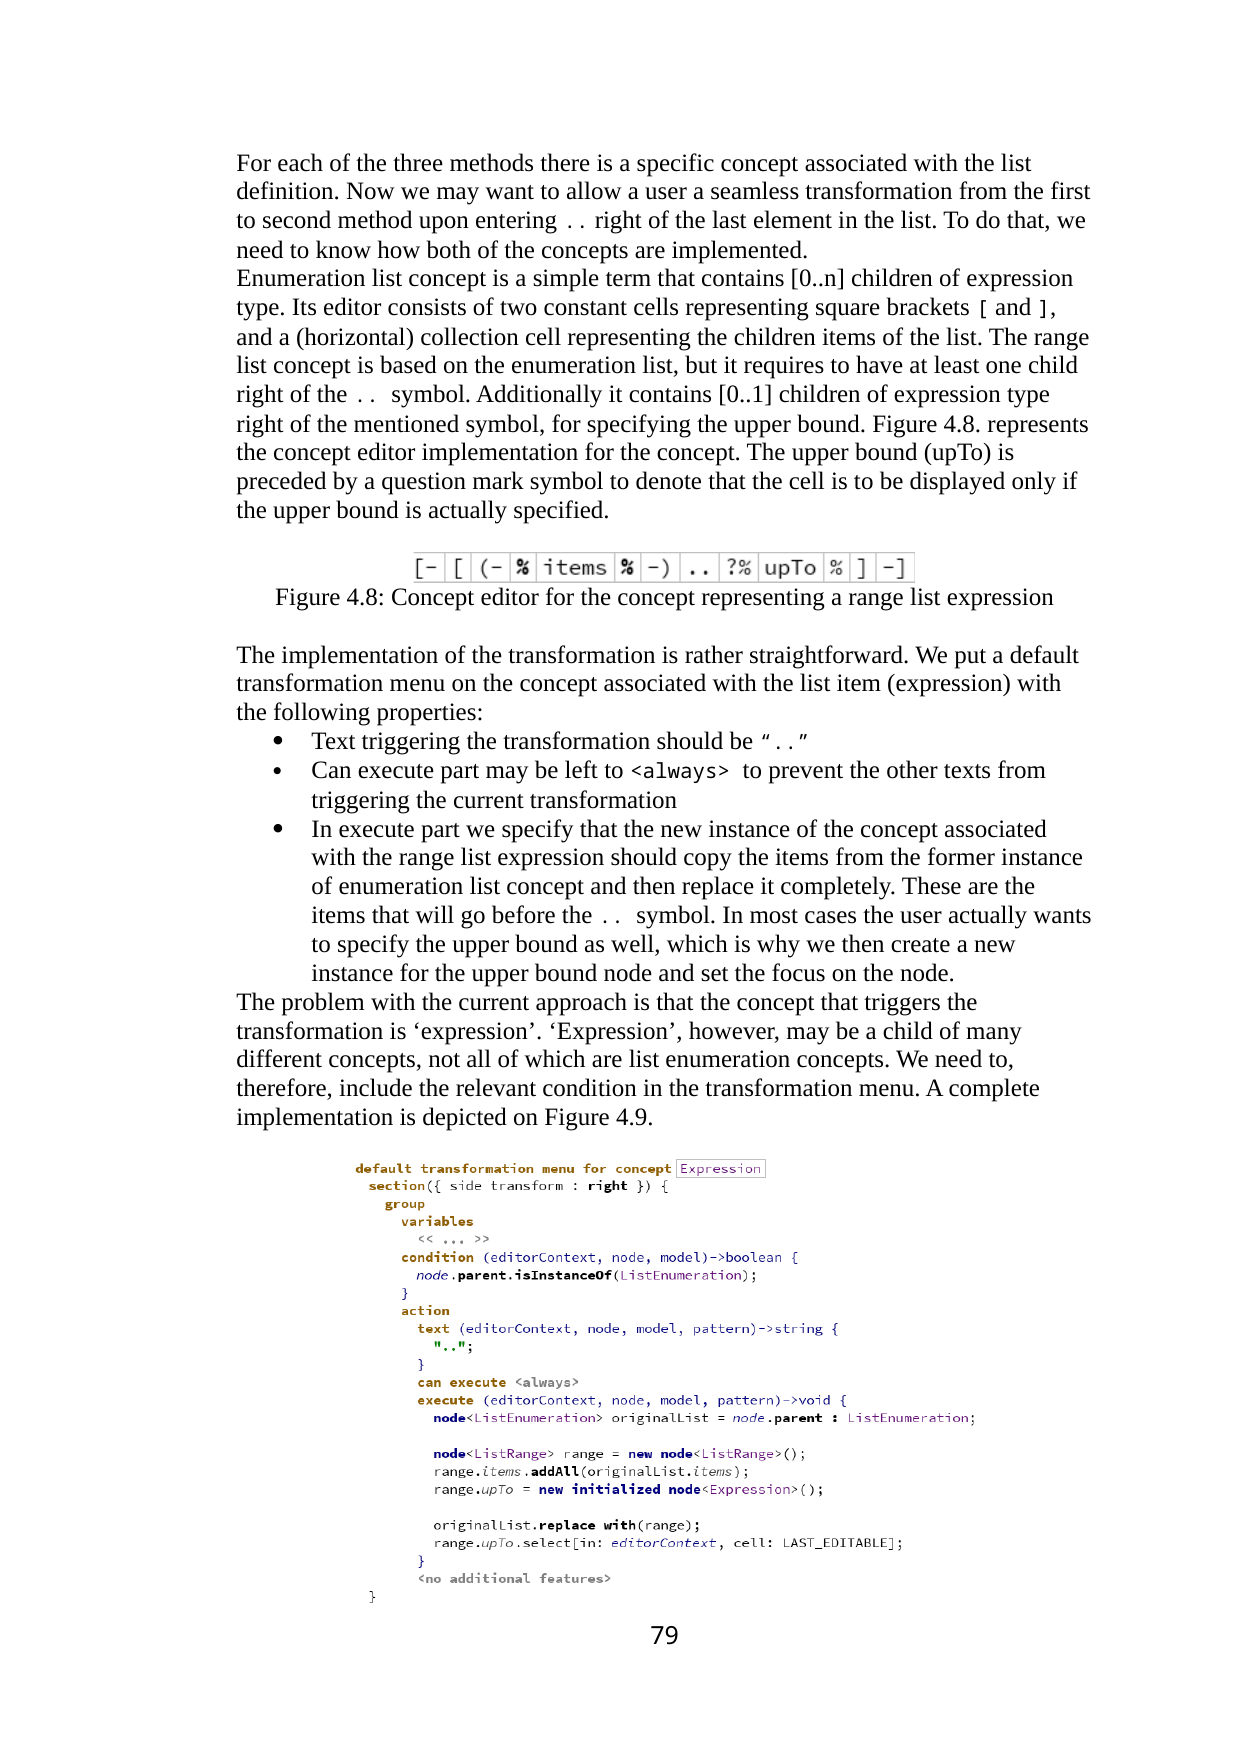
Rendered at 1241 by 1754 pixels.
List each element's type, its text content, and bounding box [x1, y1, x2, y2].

text For each of the three methods there is a specific concept associated with the list definition. Now we may want to allow a user a seamless transformation from the first to second method upon entering .. right of the last element in the list. To do that, we need to know how both of the concepts are implemented. [236, 148, 1092, 263]
list In execute part we specify that the new instance of the concept associated with the range list expression should copy the items from the former instance of enumeration list concept and then replace it completely. These are the items that will go before the .. symbol. In most cases the user actually wants to specify the upper bound as well, which is why we then create a new instance for the upper bound node and set the focus on the node. [274, 814, 1092, 987]
picture [413, 552, 915, 583]
text The implementation of the transformation is rather straightforward. We put a default transformation menu on the concept associated with the list item (expression) with the following properties: [236, 640, 1092, 726]
list Can execute part may be left to <always> to prevent the other texts from triggering the current transformation [274, 756, 1092, 814]
list Text triggering the transformation should be “..” [274, 726, 1092, 756]
picture [355, 1159, 974, 1603]
text The problem with the current approach is that the concept that triggers the transformation is ‘expression’. ‘Expression’, however, may be a child of many different concepts, not all of which are list enumeration concepts. We need to, therefore, include the relevant condition in the transformation menu. A complete implementation is depicted on Figure 4.9. [236, 987, 1092, 1131]
text Figure 4.8: Concept editor for the concept representing a range list expression [236, 582, 1092, 611]
text Enumeration list concept is a simple term that contains [0..n] children of expression type. Its editor consists of two constant cells representing square brackets [ and ], and a (horizontal) collection cell representing the children items of the list. The range list concept is based on the enumeration list, but it requires to have at least one child right of the .. symbol. Additionally it contains [0..1] children of expression type right of the mentioned symbol, for specifying the upper bound. Figure 4.8. represents the concept editor implementation for the concept. The upper bound (upTo) is preceded by a question mark symbol to denote that the cell is to be displayed only if the upper bound is actually specified. [236, 263, 1092, 524]
